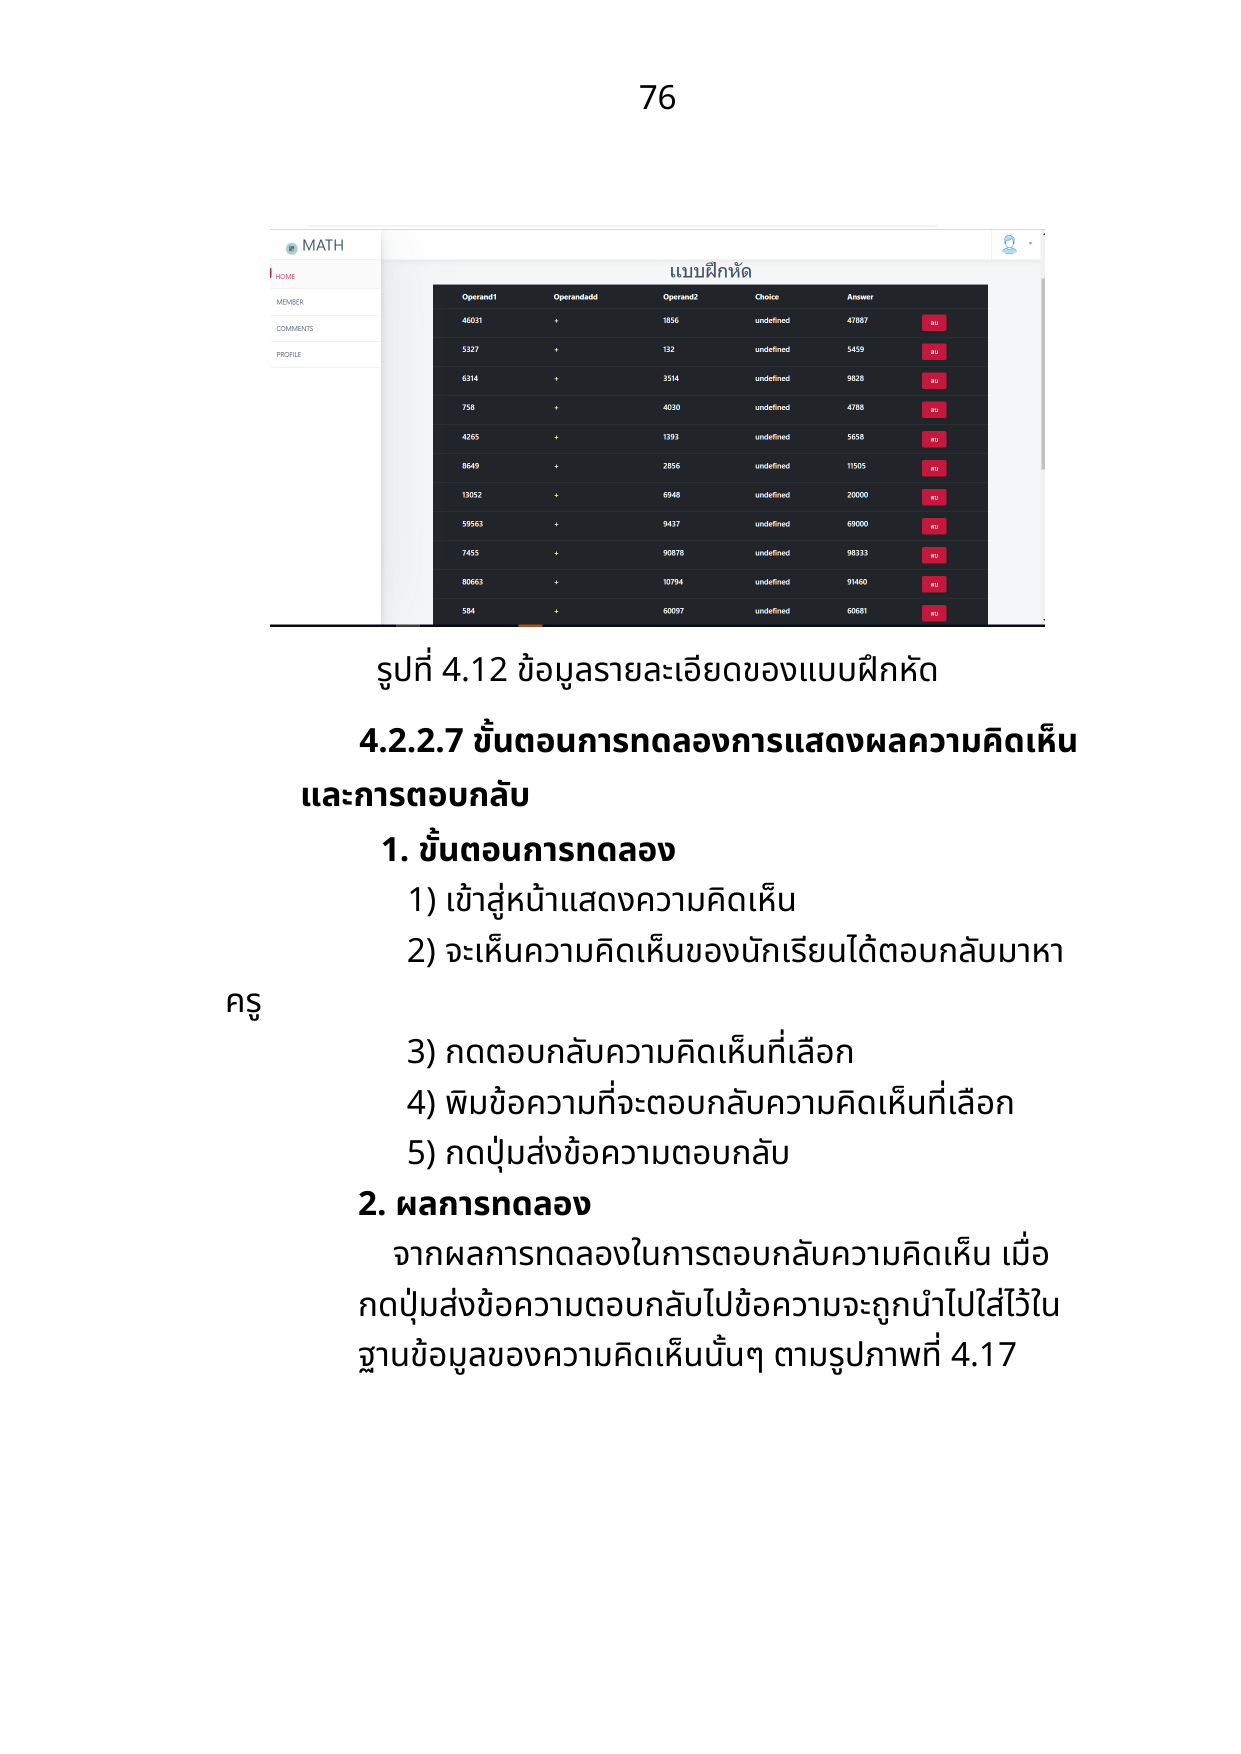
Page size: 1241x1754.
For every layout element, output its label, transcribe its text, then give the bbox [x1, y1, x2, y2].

text 1. ขั้นตอนการทดลอง [225, 826, 1090, 876]
text 2. ผลการทดลอง [300, 1180, 1090, 1230]
text รูปที่ 4.12 ข้อมูลรายละเอียดของแบบฝึกหัด [225, 645, 1090, 696]
text 4) พิมข้อความที่จะตอบกลับความคิดเห็นที่เลือก [225, 1078, 1090, 1129]
text 5) กดปุ่มส่งข้อความตอบกลับ [225, 1129, 1090, 1180]
text 4.2.2.7 ขั้นตอนการทดลองการแสดงผลความคิดเห็นและการตอบกลับ [300, 717, 1090, 822]
text 2) จะเห็นความคิดเห็นของนักเรียนได้ตอบกลับมาหาครู [225, 927, 1090, 1028]
picture [270, 225, 1045, 627]
text จากผลการทดลองในการตอบกลับความคิดเห็น เมื่อกดปุ่มส่งข้อความตอบกลับไปข้อความจะถูกนำไปใส่ไว้ใน ฐานข้อมูลของความคิดเห็นนั้นๆ ตามรูปภาพที่ 4.17 [358, 1230, 1090, 1382]
text 3) กดตอบกลับความคิดเห็นที่เลือก [225, 1028, 1090, 1078]
text 1) เข้าสู่หน้าแสดงความคิดเห็น [225, 876, 1090, 927]
